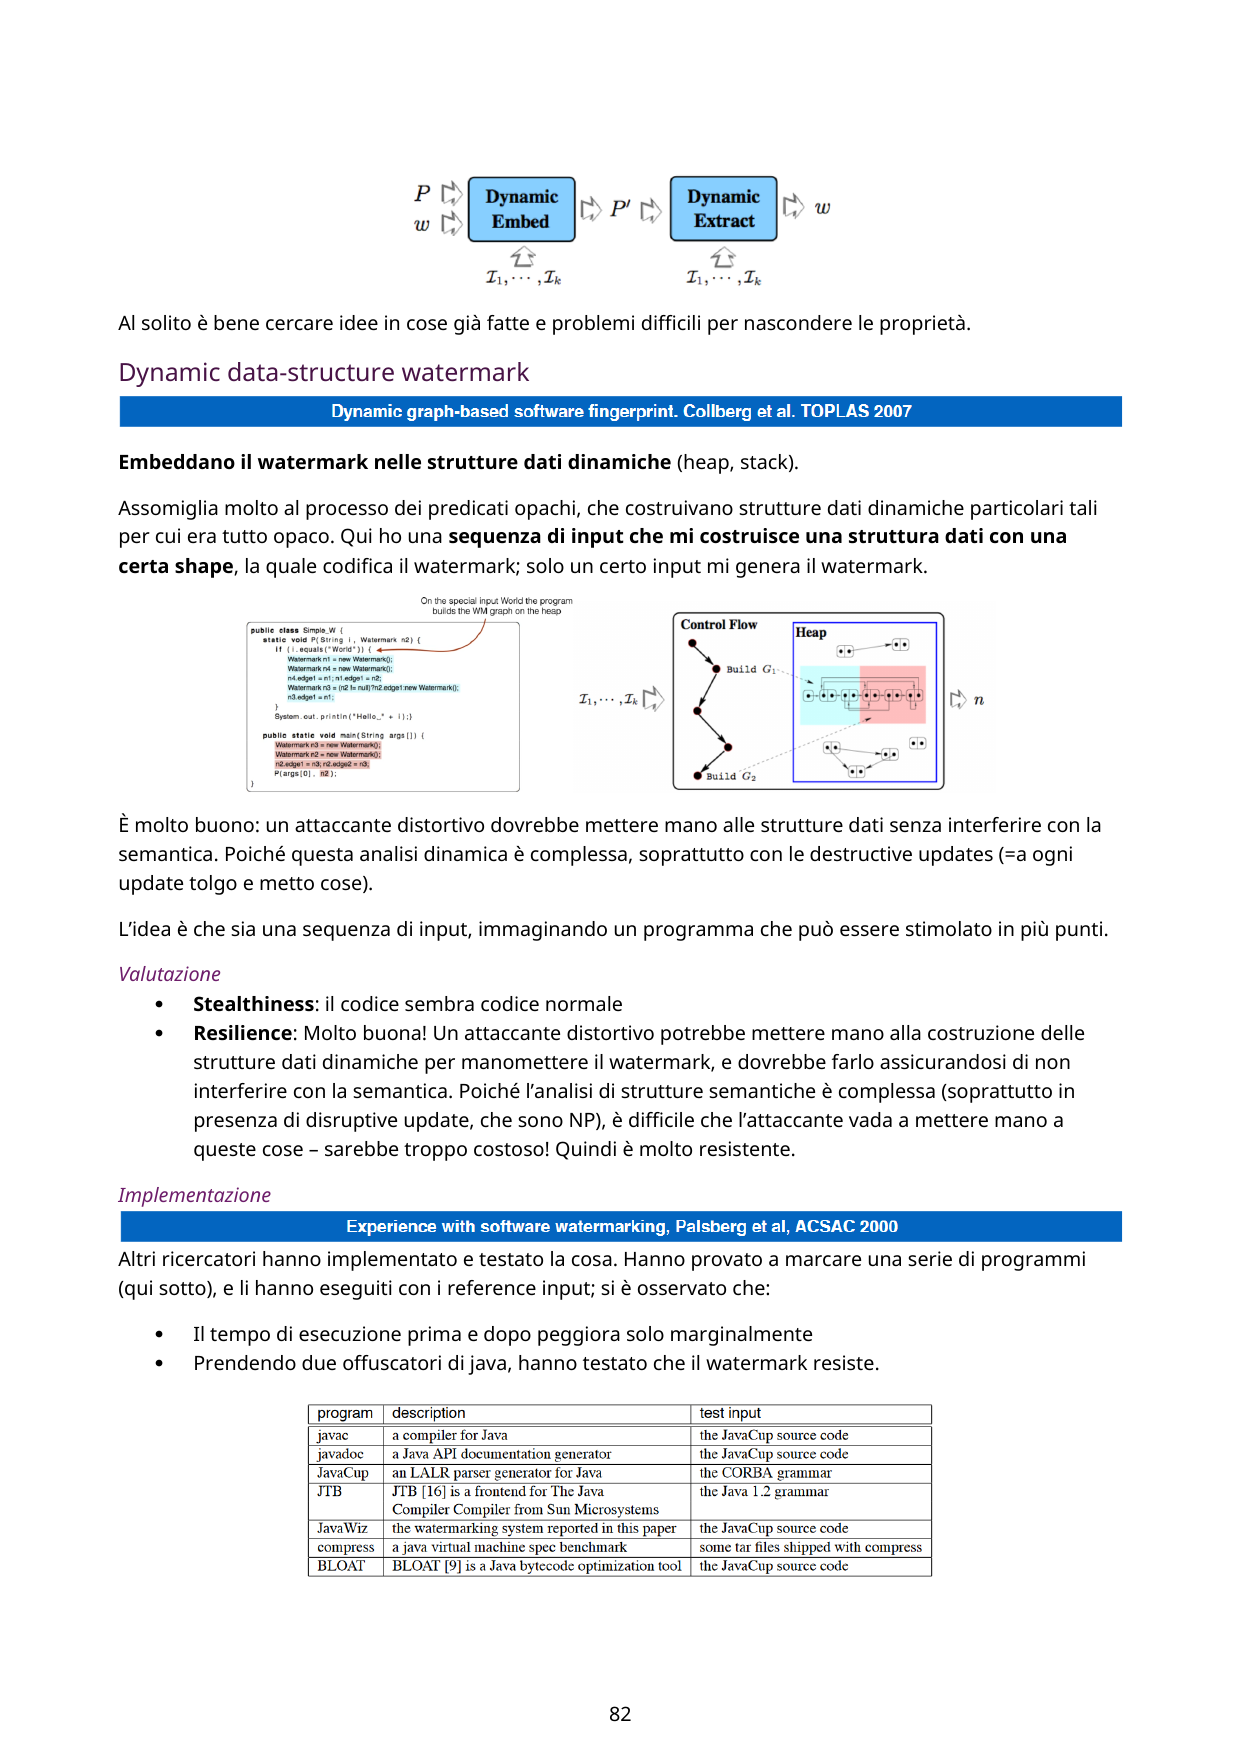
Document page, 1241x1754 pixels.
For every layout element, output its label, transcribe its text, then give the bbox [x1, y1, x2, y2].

subtitle Implementazione [118, 1181, 1122, 1208]
picture [394, 147, 846, 291]
list Resilience: Molto buona! Un attaccante distortivo potrebbe mettere mano alla costruzione delle strutture dati dinamiche per manomettere il watermark, e dovrebbe farlo assicurandosi di non interferire con la semantica. Poiché l’analisi di strutture semantiche è complessa (soprattutto in presenza di disruptive update, che sono NP), è difficile che l’attaccante vada a mettere mano a queste cose – sarebbe troppo costoso! Quindi è molto resistente. [156, 1019, 1122, 1162]
subtitle Valutazione [118, 961, 1122, 988]
text Embeddano il watermark nelle strutture dati dinamiche (heap, stack). [118, 448, 1122, 475]
picture [118, 1210, 1123, 1243]
text È molto buono: un attaccante distortivo dovrebbe mettere mano alle strutture dati senza interferire con la semantica. Poiché questa analisi dinamica è complessa, soprattutto con le destructive updates (=a ogni update tolgo e metto cose). [118, 811, 1122, 896]
text Al solito è bene cercare idee in cose già fatte e problemi difficili per nascondere le proprietà. [118, 309, 1122, 336]
text L’idea è che sia una sequenza di input, immaginando un programma che può essere stimolato in più punti. [118, 915, 1122, 942]
list Il tempo di esecuzione prima e dopo peggiora solo marginalmente [156, 1320, 1122, 1347]
picture [244, 597, 996, 793]
list Stealthiness: il codice sembra codice normale [156, 990, 1122, 1017]
picture [118, 391, 1123, 430]
subtitle Dynamic data-structure watermark [118, 355, 1122, 389]
list Prendendo due offuscatori di java, hanno testato che il watermark resiste. [156, 1349, 1122, 1376]
text Altri ricercatori hanno implementato e testato la cosa. Hanno provato a marcare una serie di programmi (qui sotto), e li hanno eseguiti con i reference input; si è osservato che: [118, 1245, 1122, 1301]
text Assomiglia molto al processo dei predicati opachi, che costruivano strutture dati dinamiche particolari tali per cui era tutto opaco. Qui ho una sequenza di input che mi costruisce una struttura dati con una certa shape, la quale codifica il watermark; solo un certo input mi genera il watermark. [118, 494, 1122, 579]
picture [300, 1394, 940, 1581]
